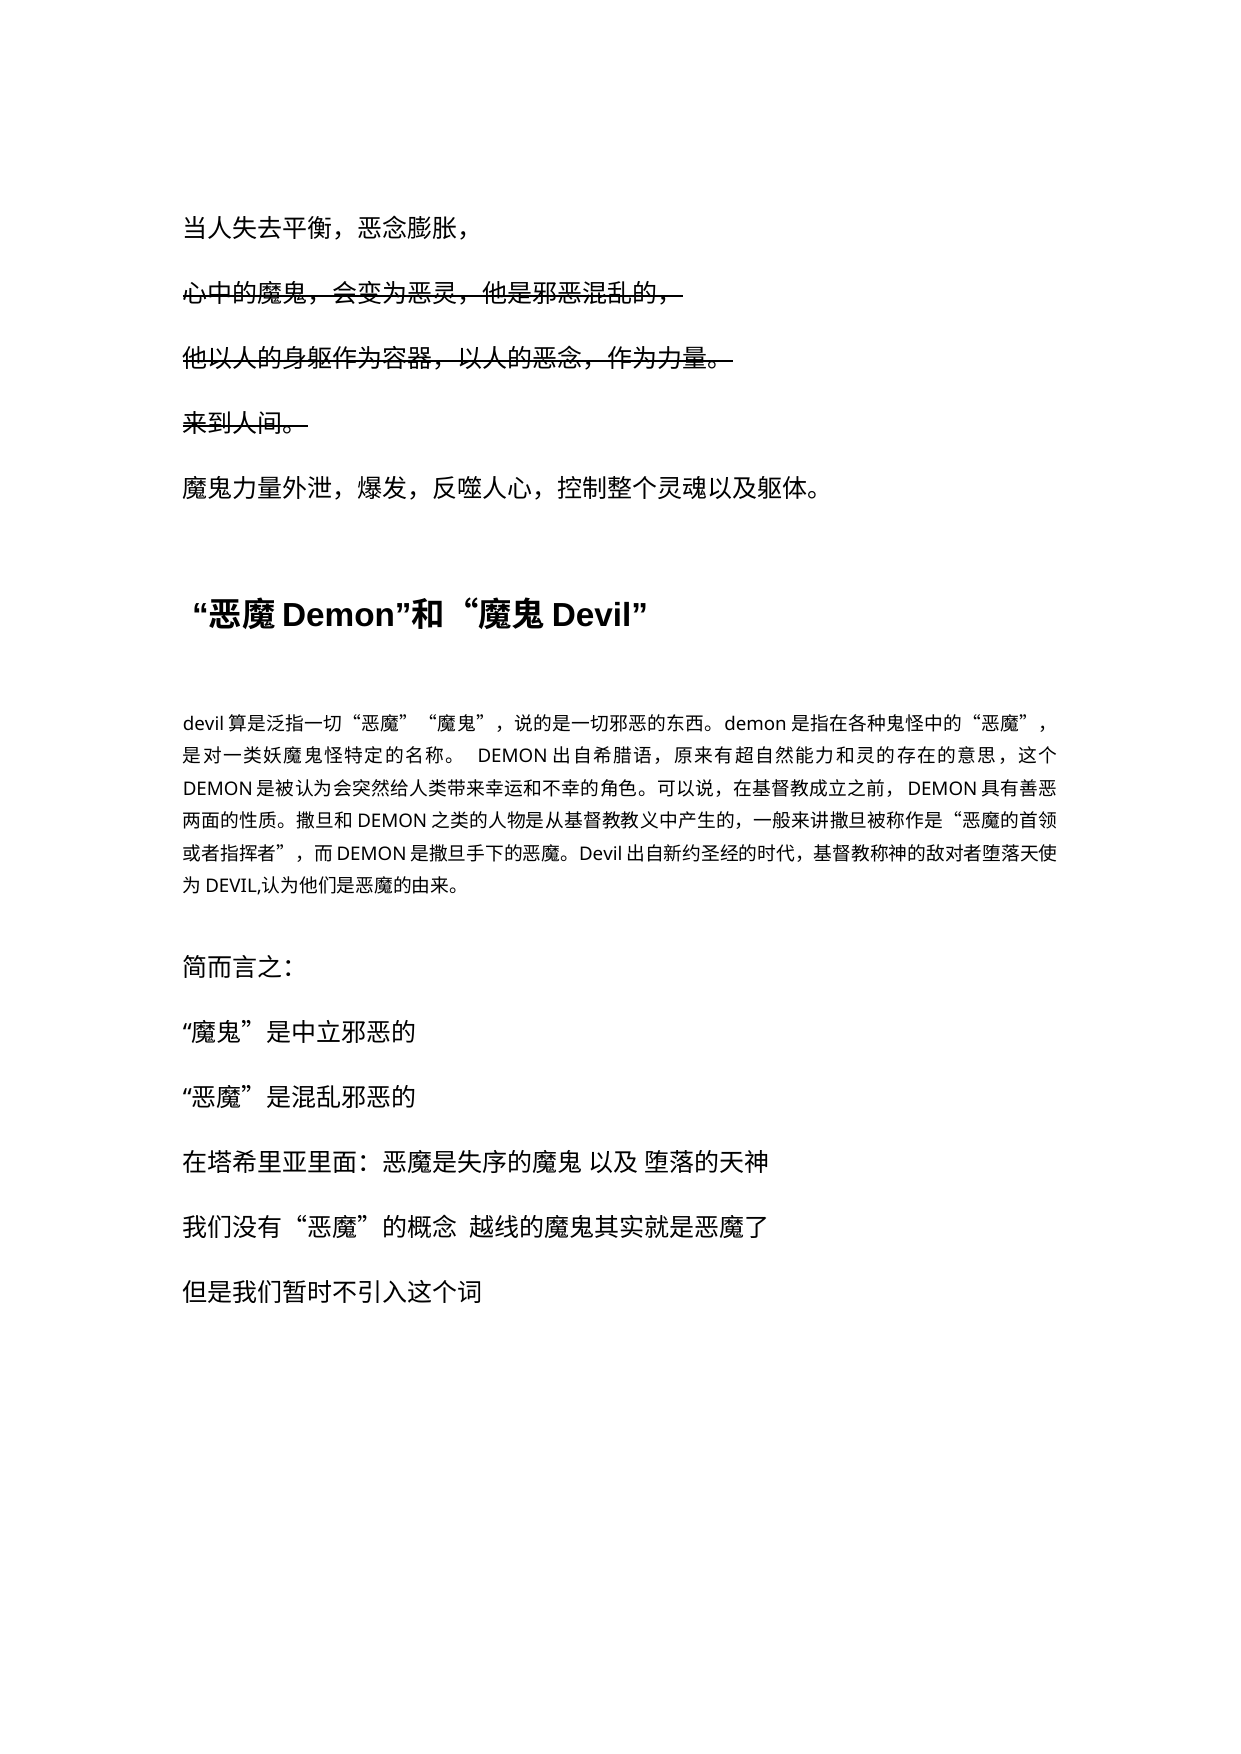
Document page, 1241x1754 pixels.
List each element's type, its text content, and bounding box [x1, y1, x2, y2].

text “恶魔”是混乱邪恶的 [183, 1063, 1058, 1128]
text 魔鬼力量外泄，爆发，反噬人心，控制整个灵魂以及躯体。 [183, 454, 1058, 519]
text “魔鬼”是中立邪恶的 [183, 998, 1058, 1063]
text devil算是泛指一切“恶魔”“魔鬼”，说的是一切邪恶的东西。demon是指在各种鬼怪中的“恶魔”，是对一类妖魔鬼怪特定的名称。 DEMON出自希腊语，原来有超自然能力和灵的存在的意思，这个DEMON是被认为会突然给人类带来幸运和不幸的角色。可以说，在基督教成立之前，DEMON具有善恶两面的性质。撒旦和DEMON之类的人物是从基督教教义中产生的，一般来讲撒旦被称作是“恶魔的首领或者指挥者”，而DEMON是撒旦手下的恶魔。Devil出自新约圣经的时代，基督教称神的敌对者堕落天使为DEVIL,认为他们是恶魔的由来。 [183, 706, 1058, 901]
text 简而言之： [183, 933, 1058, 998]
subtitle “恶魔Demon”和“魔鬼Devil” [183, 579, 1058, 644]
text 我们没有“恶魔”的概念 越线的魔鬼其实就是恶魔了 [183, 1193, 1058, 1258]
text 心中的魔鬼，会变为恶灵，他是邪恶混乱的， [183, 259, 1058, 324]
text 但是我们暂时不引入这个词 [183, 1258, 1058, 1323]
text 他以人的身躯作为容器，以人的恶念，作为力量。 [183, 324, 1058, 389]
text 在塔希里亚里面：恶魔是失序的魔鬼 以及 堕落的天神 [183, 1128, 1058, 1193]
text 来到人间。 [183, 389, 1058, 454]
text 当人失去平衡，恶念膨胀， [183, 194, 1058, 259]
